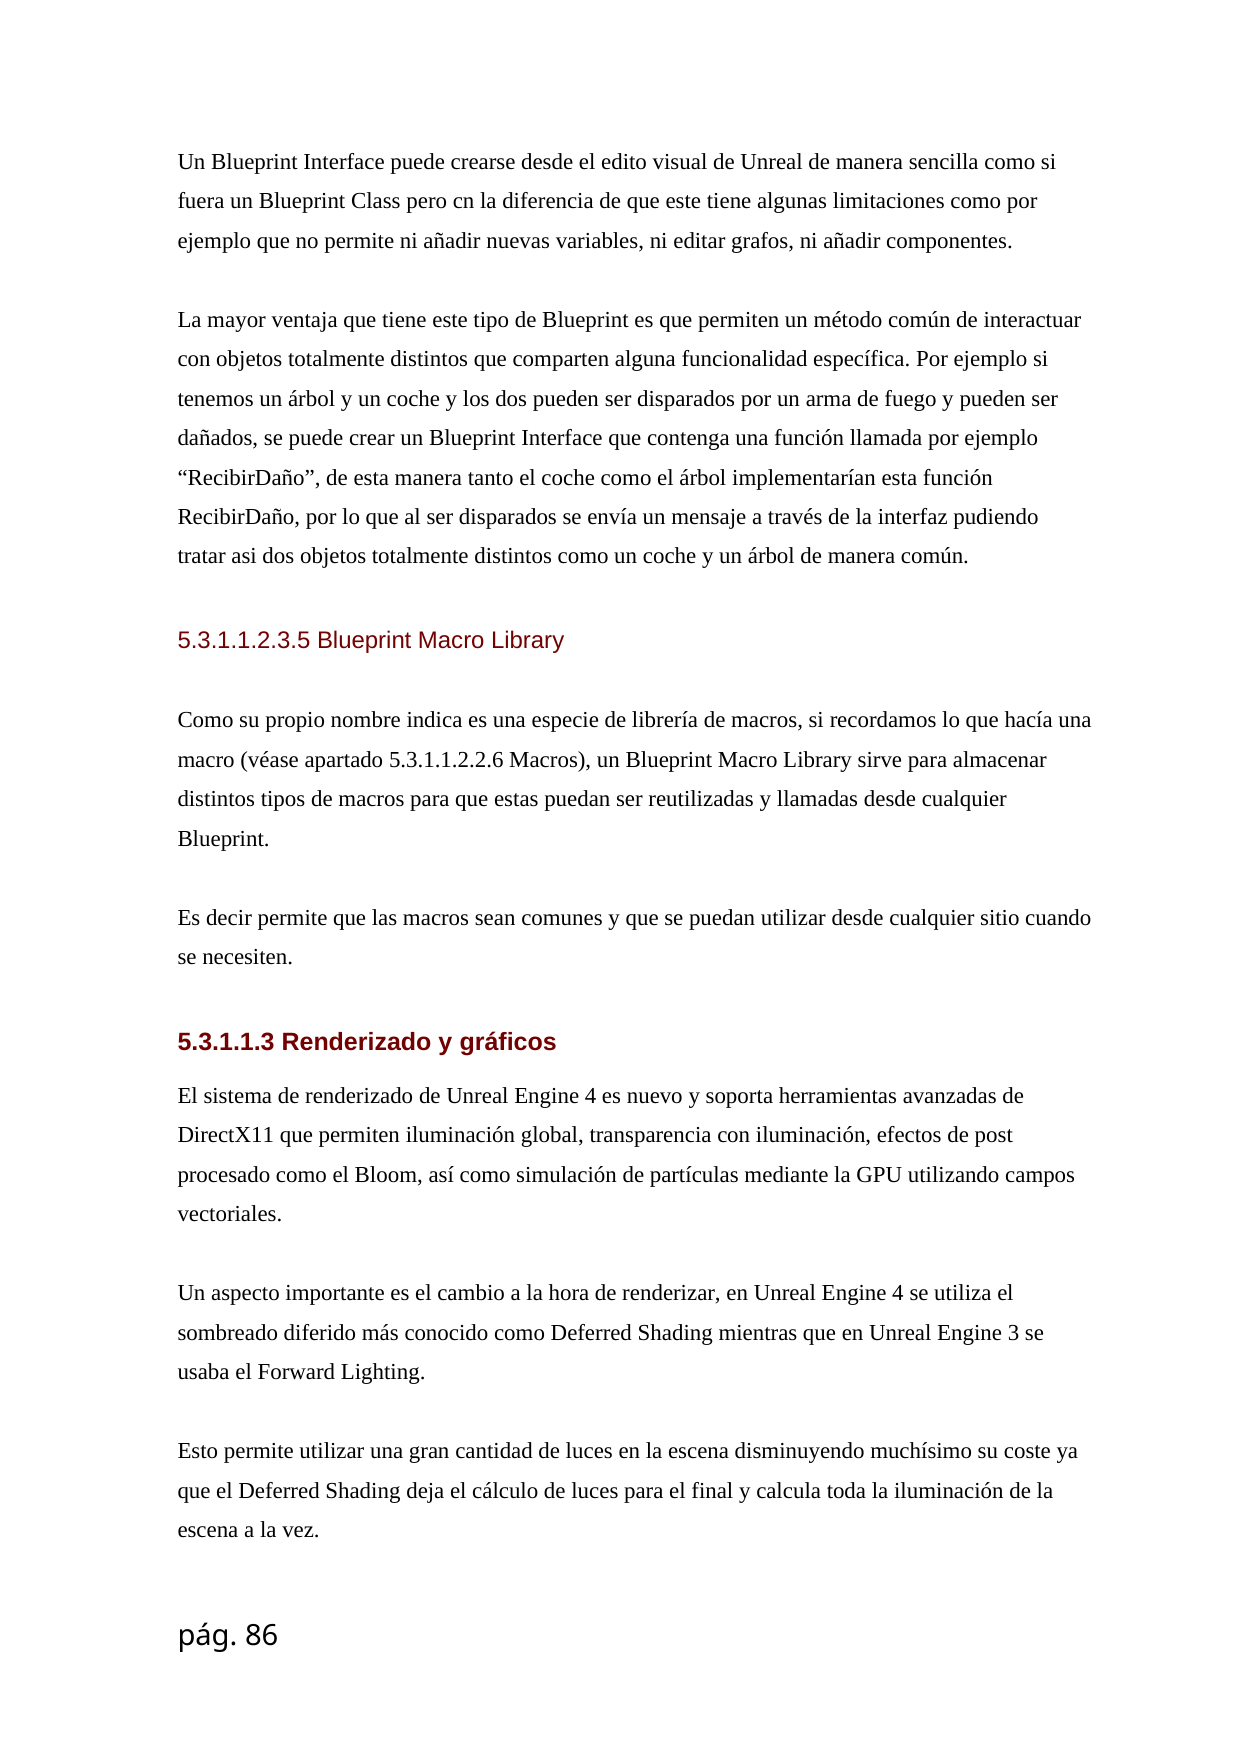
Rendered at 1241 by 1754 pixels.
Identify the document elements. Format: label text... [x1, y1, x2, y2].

text El sistema de renderizado de Unreal Engine 4 es nuevo y soporta herramientas avanzadas de DirectX11 que permiten iluminación global, transparencia con iluminación, efectos de post procesado como el Bloom, así como simulación de partículas mediante la GPU utilizando campos vectoriales. [177, 1082, 1092, 1227]
text Es decir permite que las macros sean comunes y que se puedan utilizar desde cualquier sitio cuando se necesiten. [177, 904, 1092, 970]
subtitle 5.3.1.1.3 Renderizado y gráficos [177, 1026, 1092, 1055]
subtitle 5.3.1.1.2.3.5 Blueprint Macro Library [177, 626, 1092, 653]
text Un aspecto importante es el cambio a la hora de renderizar, en Unreal Engine 4 se utiliza el sombreado diferido más conocido como Deferred Shading mientras que en Unreal Engine 3 se usaba el Forward Lighting. [177, 1279, 1092, 1385]
text Esto permite utilizar una gran cantidad de luces en la escena disminuyendo muchísimo su coste ya que el Deferred Shading deja el cálculo de luces para el final y calcula toda la iluminación de la escena a la vez. [177, 1437, 1092, 1543]
text Un Blueprint Interface puede crearse desde el edito visual de Unreal de manera sencilla como si fuera un Blueprint Class pero cn la diferencia de que este tiene algunas limitaciones como por ejemplo que no permite ni añadir nuevas variables, ni editar grafos, ni añadir componentes. [177, 148, 1092, 253]
text La mayor ventaja que tiene este tipo de Blueprint es que permiten un método común de interactuar con objetos totalmente distintos que comparten alguna funcionalidad específica. Por ejemplo si tenemos un árbol y un coche y los dos pueden ser disparados por un arma de fuego y pueden ser dañados, se puede crear un Blueprint Interface que contenga una función llamada por ejemplo “RecibirDaño”, de esta manera tanto el coche como el árbol implementarían esta función RecibirDaño, por lo que al ser disparados se envía un mensaje a través de la interfaz pudiendo tratar asi dos objetos totalmente distintos como un coche y un árbol de manera común. [177, 306, 1092, 569]
text Como su propio nombre indica es una especie de librería de macros, si recordamos lo que hacía una macro (véase apartado 5.3.1.1.2.2.6 Macros), un Blueprint Macro Library sirve para almacenar distintos tipos de macros para que estas puedan ser reutilizadas y llamadas desde cualquier Blueprint. [177, 706, 1092, 851]
